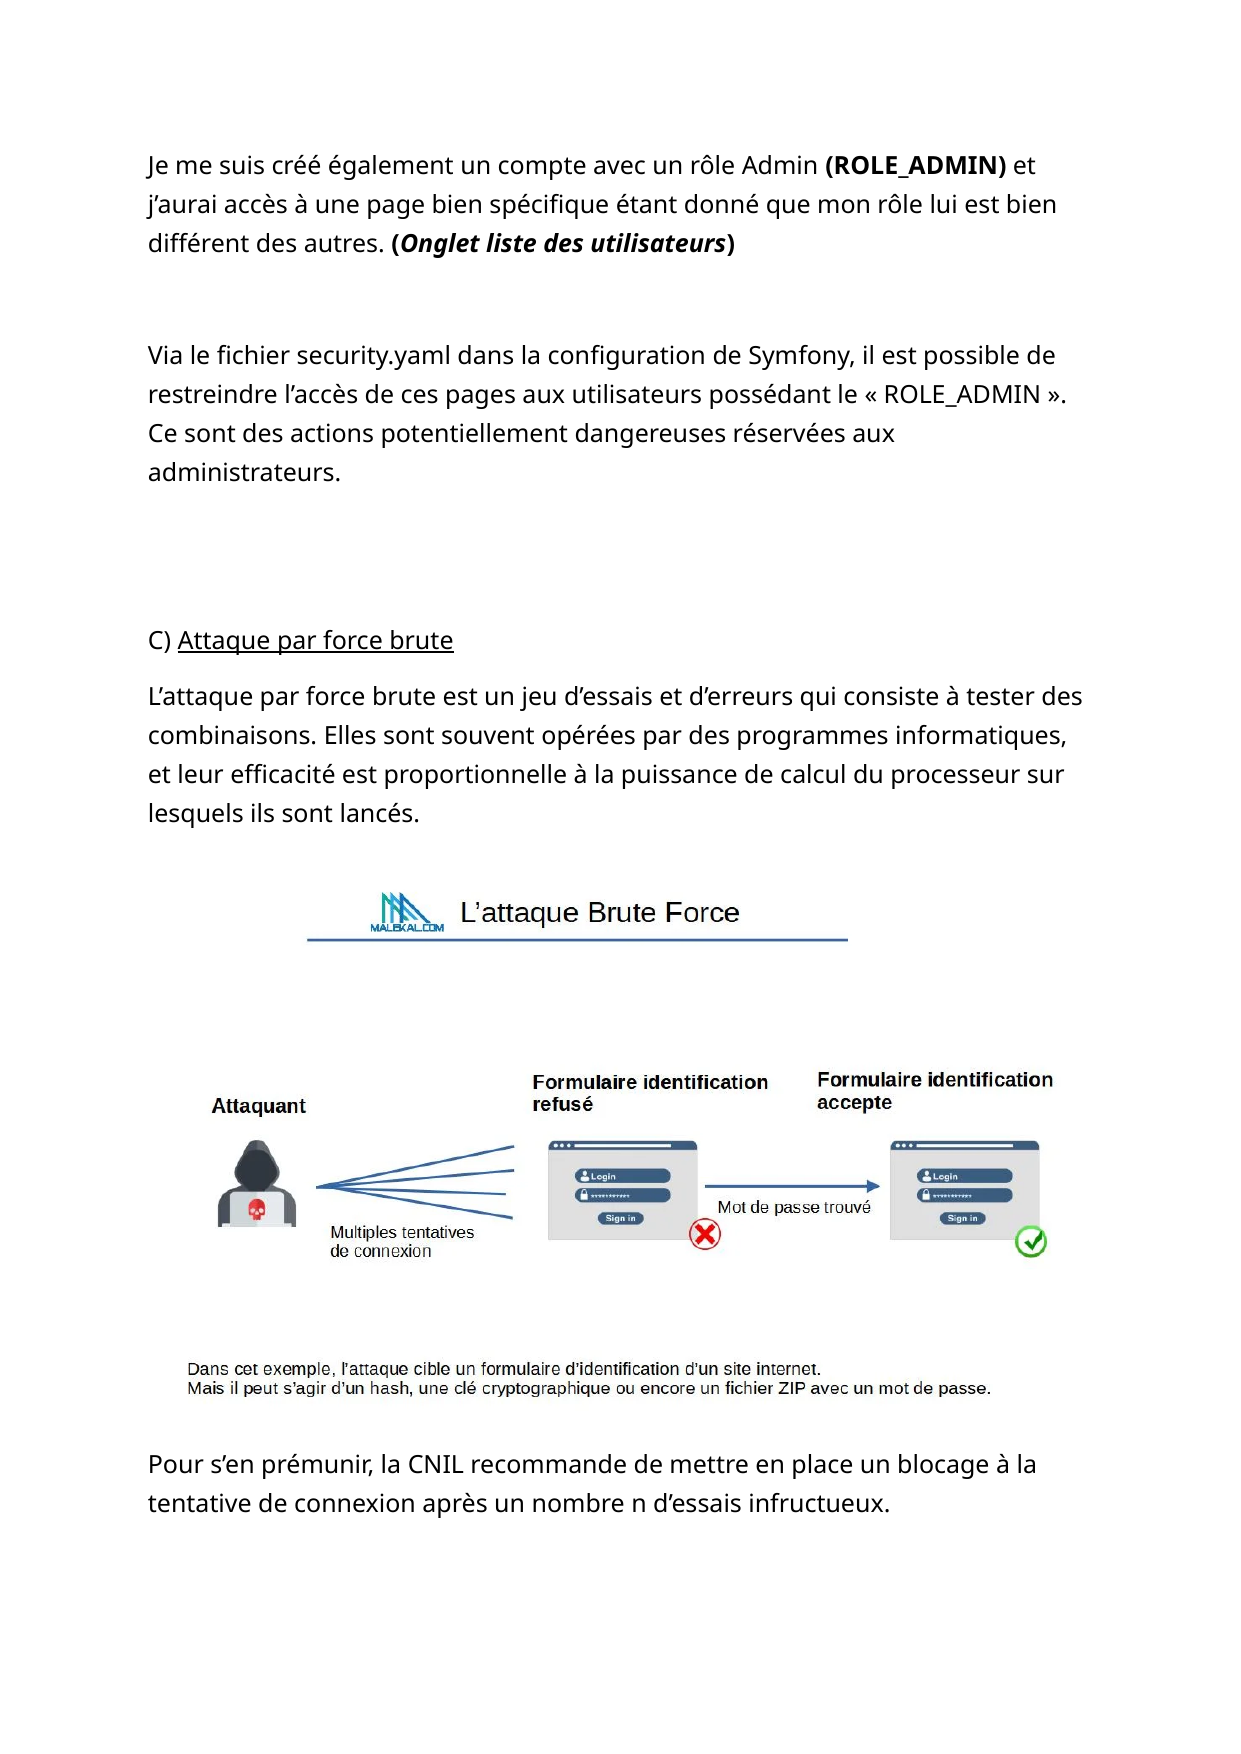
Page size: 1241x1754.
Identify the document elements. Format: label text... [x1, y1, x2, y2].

text Je me suis créé également un compte avec un rôle Admin (ROLE_ADMIN) et j’aurai accès à une page bien spécifique étant donné que mon rôle lui est bien différent des autres. (Onglet liste des utilisateurs) [148, 148, 1093, 260]
text L’attaque par force brute est un jeu d’essais et d’erreurs qui consiste à tester des combinaisons. Elles sont souvent opérées par des programmes informatiques, et leur efficacité est proportionnelle à la puissance de calcul du processeur sur lesquels ils sont lancés. [148, 678, 1093, 830]
text C) Attaque par force brute [148, 623, 1093, 657]
picture [147, 851, 1093, 1426]
text Via le fichier security.yaml dans la configuration de Symfony, il est possible de restreindre l’accès de ces pages aux utilisateurs possédant le « ROLE_ADMIN ». Ce sont des actions potentiellement dangereuses réservées aux administrateurs. [148, 338, 1093, 489]
text Pour s’en prémunir, la CNIL recommande de mettre en place un blocage à la tentative de connexion après un nombre n d’essais infructueux. [148, 1447, 1093, 1520]
